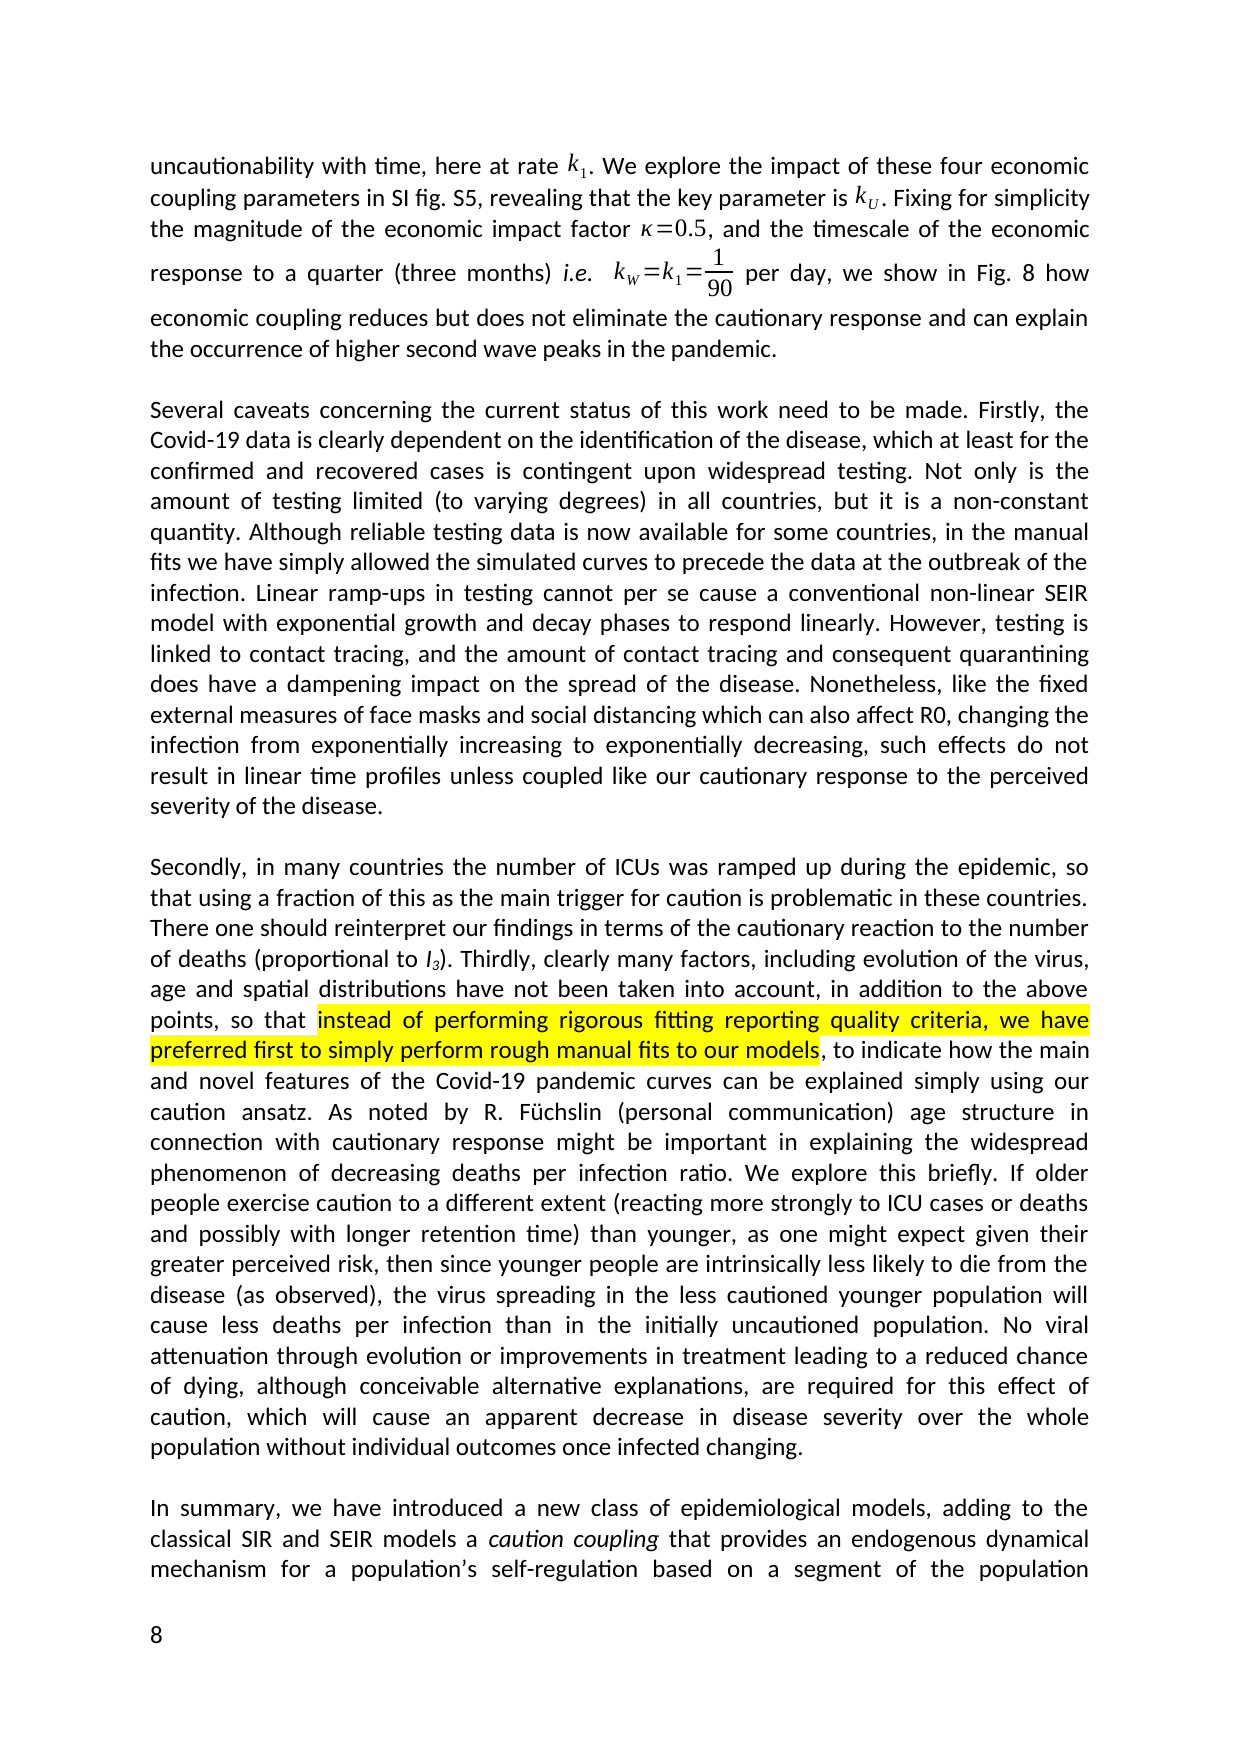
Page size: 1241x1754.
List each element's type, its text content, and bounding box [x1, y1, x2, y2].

text Secondly, in many countries the number of ICUs was ramped up during the epidemic, so that using a fraction of this as the main trigger for caution is problematic in these countries. There one should reinterpret our findings in terms of the cautionary reaction to the number of deaths (proportional to I3). Thirdly, clearly many factors, including evolution of the virus, age and spatial distributions have not been taken into account, in addition to the above points, so that instead of performing rigorous fitting reporting quality criteria, we have preferred first to simply perform rough manual fits to our models, to indicate how the main and novel features of the Covid-19 pandemic curves can be explained simply using our caution ansatz. As noted by R. Füchslin (personal communication) age structure in connection with cautionary response might be important in explaining the widespread phenomenon of decreasing deaths per infection ratio. We explore this briefly. If older people exercise caution to a different extent (reacting more strongly to ICU cases or deaths and possibly with longer retention time) than younger, as one might expect given their greater perceived risk, then since younger people are intrinsically less likely to die from the disease (as observed), the virus spreading in the less cautioned younger population will cause less deaths per infection than in the initially uncautioned population. No viral attenuation through evolution or improvements in treatment leading to a reduced chance of dying, although conceivable alternative explanations, are required for this effect of caution, which will cause an apparent decrease in disease severity over the whole population without individual outcomes once infected changing. [150, 1035, 1090, 1462]
text Secondly, in many countries the number of ICUs was ramped up during the epidemic, so that using a fraction of this as the main trigger for caution is problematic in these countries. There one should reinterpret our findings in terms of the cautionary reaction to the number of deaths (proportional to I3). Thirdly, clearly many factors, including evolution of the virus, age and spatial distributions have not been taken into account, in addition to the above points, so that instead of performing rigorous fitting reporting quality criteria, we have preferred first to simply perform rough manual fits to our models, to indicate how the main and novel features of the Covid-19 pandemic curves can be explained simply using our caution ansatz. As noted by R. Füchslin (personal communication) age structure in connection with cautionary response might be important in explaining the widespread phenomenon of decreasing deaths per infection ratio. We explore this briefly. If older people exercise caution to a different extent (reacting more strongly to ICU cases or deaths and possibly with longer retention time) than younger, as one might expect given their greater perceived risk, then since younger people are intrinsically less likely to die from the disease (as observed), the virus spreading in the less cautioned younger population will cause less deaths per infection than in the initially uncautioned population. No viral attenuation through evolution or improvements in treatment leading to a reduced chance of dying, although conceivable alternative explanations, are required for this effect of caution, which will cause an apparent decrease in disease severity over the whole population without individual outcomes once infected changing. [150, 852, 1090, 1035]
text Several caveats concerning the current status of this work need to be made. Firstly, the Covid-19 data is clearly dependent on the identification of the disease, which at least for the confirmed and recovered cases is contingent upon widespread testing. Not only is the amount of testing limited (to varying degrees) in all countries, but it is a non-constant quantity. Although reliable testing data is now available for some countries, in the manual fits we have simply allowed the simulated curves to precede the data at the outbreak of the infection. Linear ramp-ups in testing cannot per se cause a conventional non-linear SEIR model with exponential growth and decay phases to respond linearly. However, testing is linked to contact tracing, and the amount of contact tracing and consequent quarantining does have a dampening impact on the spread of the disease. Nonetheless, like the fixed external measures of face masks and social distancing which can also affect R0, changing the infection from exponentially increasing to exponentially decreasing, such effects do not result in linear time profiles unless coupled like our cautionary response to the perceived severity of the disease. [150, 394, 1090, 821]
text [150, 150, 1090, 363]
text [150, 1492, 1090, 1584]
